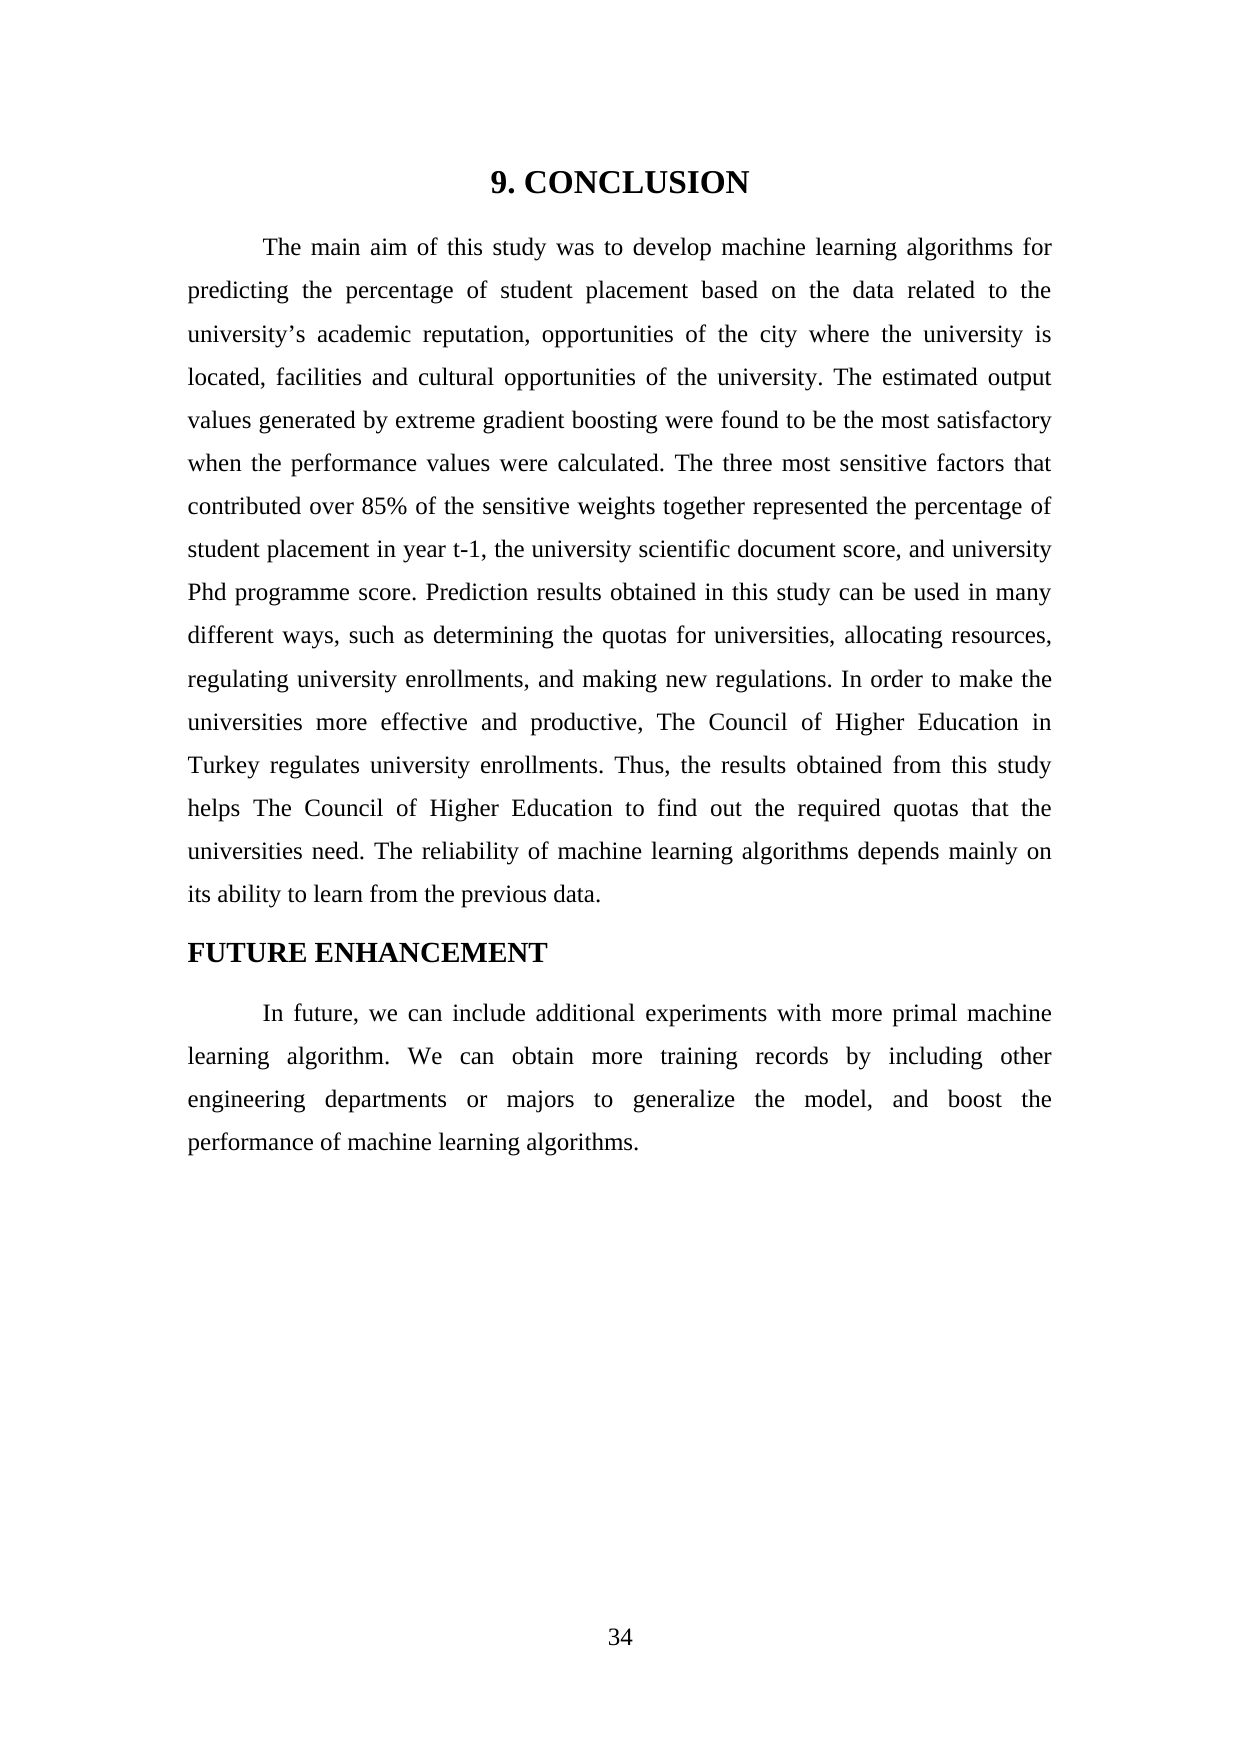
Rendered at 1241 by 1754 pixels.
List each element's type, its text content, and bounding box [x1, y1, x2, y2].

text FUTURE ENHANCEMENT [187, 935, 1053, 968]
text In future, we can include additional experiments with more primal machine learning algorithm. We can obtain more training records by including other engineering departments or majors to generalize the model, and boost the performance of machine learning algorithms. [187, 998, 1053, 1156]
text The main aim of this study was to develop machine learning algorithms for predicting the percentage of student placement based on the data related to the university’s academic reputation, opportunities of the city where the university is located, facilities and cultural opportunities of the university. The estimated output values generated by extreme gradient boosting were found to be the most satisfactory when the performance values were calculated. The three most sensitive factors that contributed over 85% of the sensitive weights together represented the percentage of student placement in year t-1, the university scientific document score, and university Phd programme score. Prediction results obtained in this study can be used in many different ways, such as determining the quotas for universities, allocating resources, regulating university enrollments, and making new regulations. In order to make the universities more effective and productive, The Council of Higher Education in Turkey regulates university enrollments. Thus, the results obtained from this study helps The Council of Higher Education to find out the required quotas that the universities need. The reliability of machine learning algorithms depends mainly on its ability to learn from the previous data. [187, 232, 1053, 908]
text 9. CONCLUSION [187, 162, 1053, 201]
